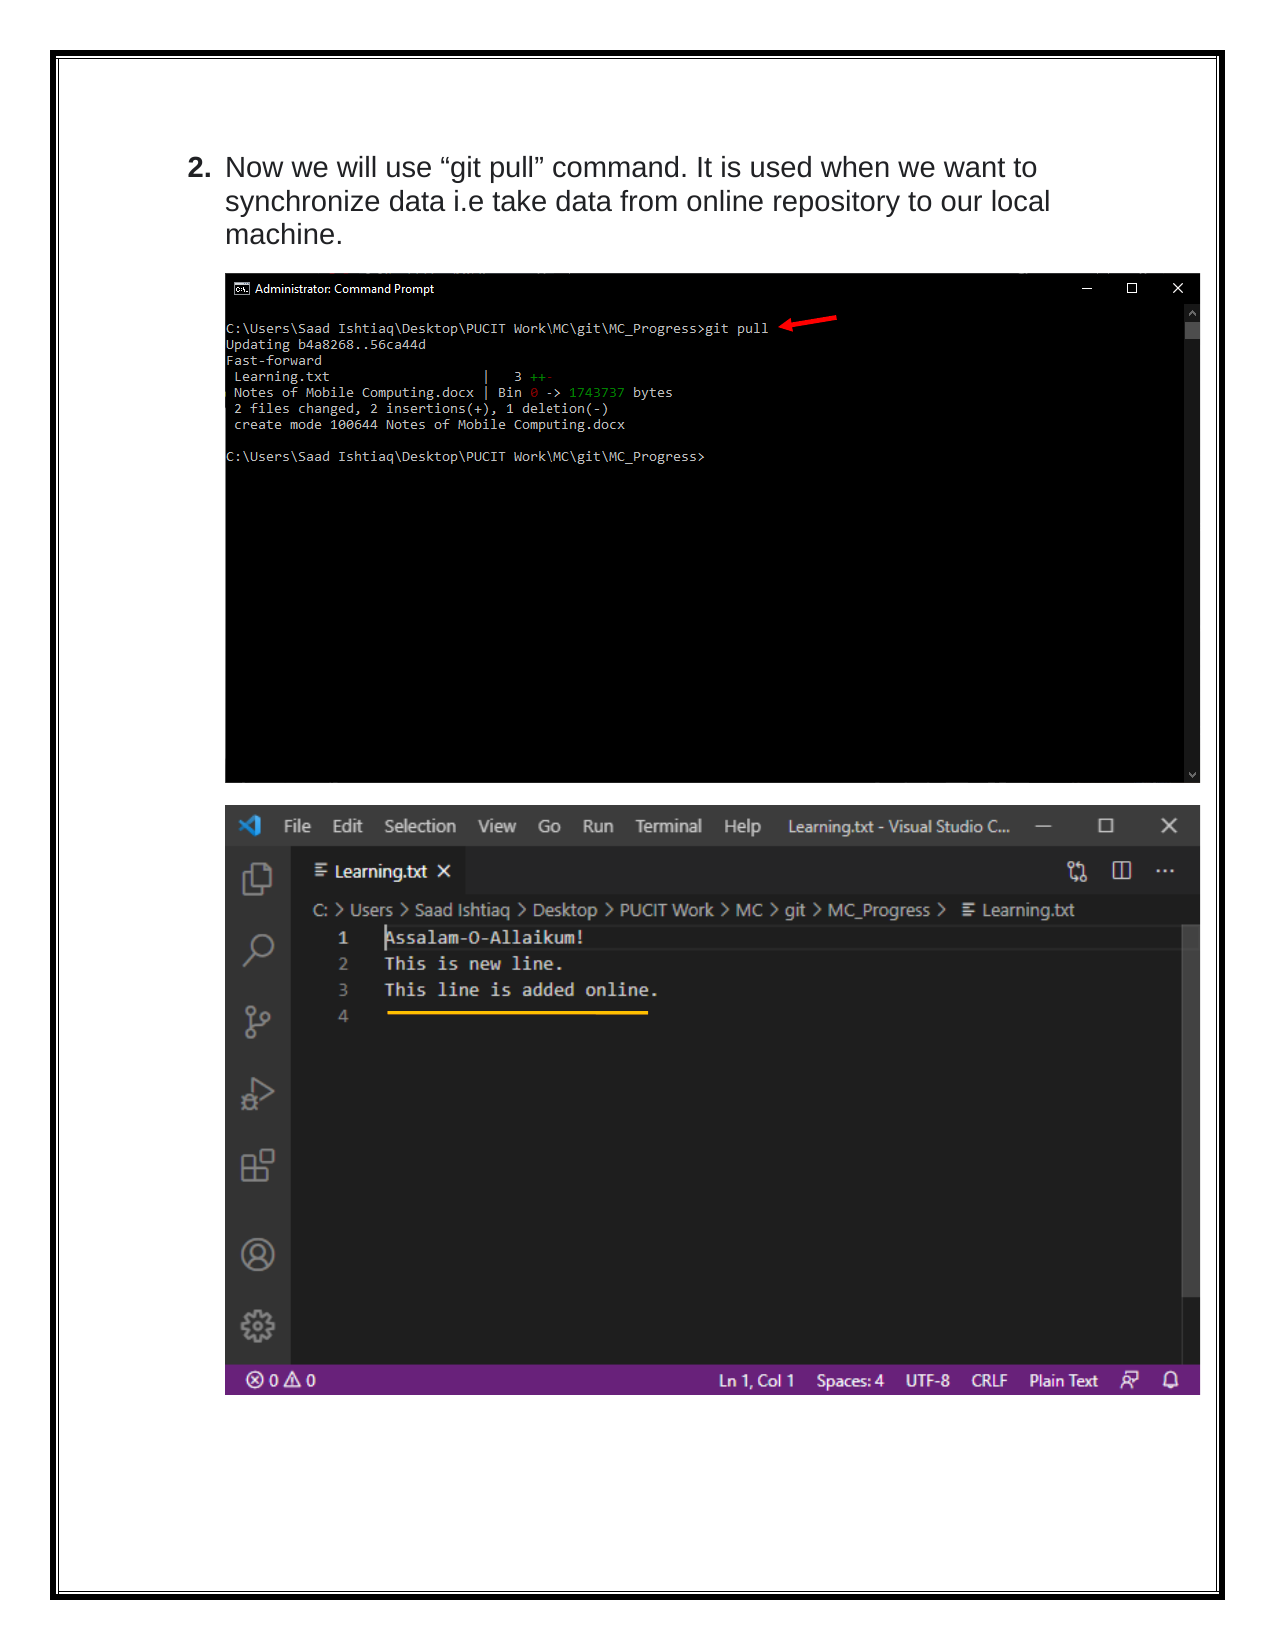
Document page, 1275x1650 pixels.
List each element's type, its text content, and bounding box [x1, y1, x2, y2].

picture [225, 805, 1200, 1395]
list Now we will use “git pull” command. It is used when we want to synchronize data i.e take data from online repository to our local machine. [187, 150, 1125, 251]
picture [225, 273, 1200, 783]
